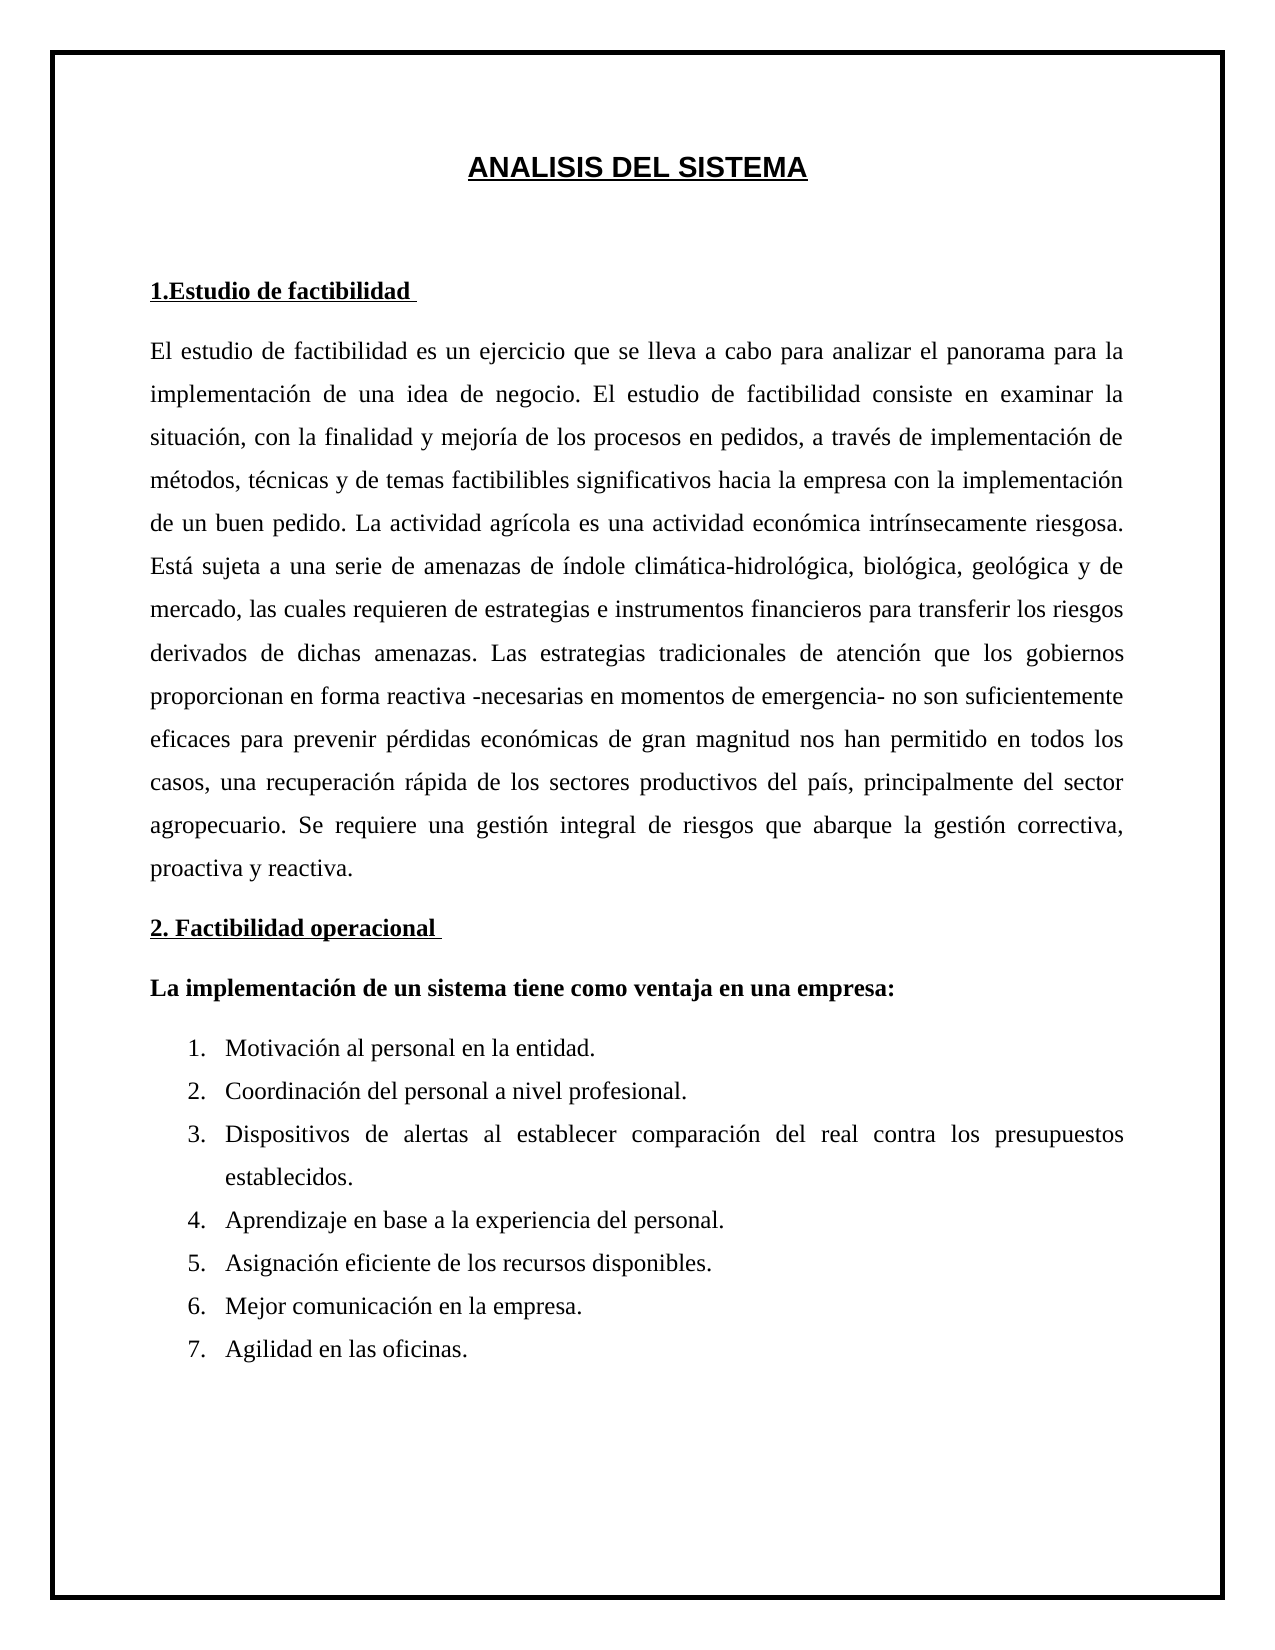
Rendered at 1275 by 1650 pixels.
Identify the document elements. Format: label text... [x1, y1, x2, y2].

text ANALISIS DEL SISTEMA [150, 150, 1125, 183]
list Coordinación del personal a nivel profesional. [187, 1076, 1125, 1104]
text La implementación de un sistema tiene como ventaja en una empresa: [150, 973, 1125, 1002]
list Asignación eficiente de los recursos disponibles. [187, 1248, 1125, 1277]
list Aprendizaje en base a la experiencia del personal. [187, 1205, 1125, 1234]
text El estudio de factibilidad es un ejercicio que se lleva a cabo para analizar el panorama para la implementación de una idea de negocio. El estudio de factibilidad consiste en examinar la situación, con la finalidad y mejoría de los procesos en pedidos, a través de implementación de métodos, técnicas y de temas factibilibles significativos hacia la empresa con la implementación de un buen pedido. La actividad agrícola es una actividad económica intrínsecamente riesgosa. Está sujeta a una serie de amenazas de índole climática-hidrológica, biológica, geológica y de mercado, las cuales requieren de estrategias e instrumentos financieros para transferir los riesgos derivados de dichas amenazas. Las estrategias tradicionales de atención que los gobiernos proporcionan en forma reactiva -necesarias en momentos de emergencia- no son suficientemente eficaces para prevenir pérdidas económicas de gran magnitud nos han permitido en todos los casos, una recuperación rápida de los sectores productivos del país, principalmente del sector agropecuario. Se requiere una gestión integral de riesgos que abarque la gestión correctiva, proactiva y reactiva. [150, 336, 1125, 882]
list Dispositivos de alertas al establecer comparación del real contra los presupuestos establecidos. [187, 1119, 1125, 1191]
text 1.Estudio de factibilidad [150, 276, 1125, 305]
list Motivación al personal en la entidad. [187, 1033, 1125, 1061]
list Agilidad en las oficinas. [187, 1334, 1125, 1363]
list Mejor comunicación en la empresa. [187, 1291, 1125, 1320]
text 2. Factibilidad operacional [150, 913, 1125, 942]
